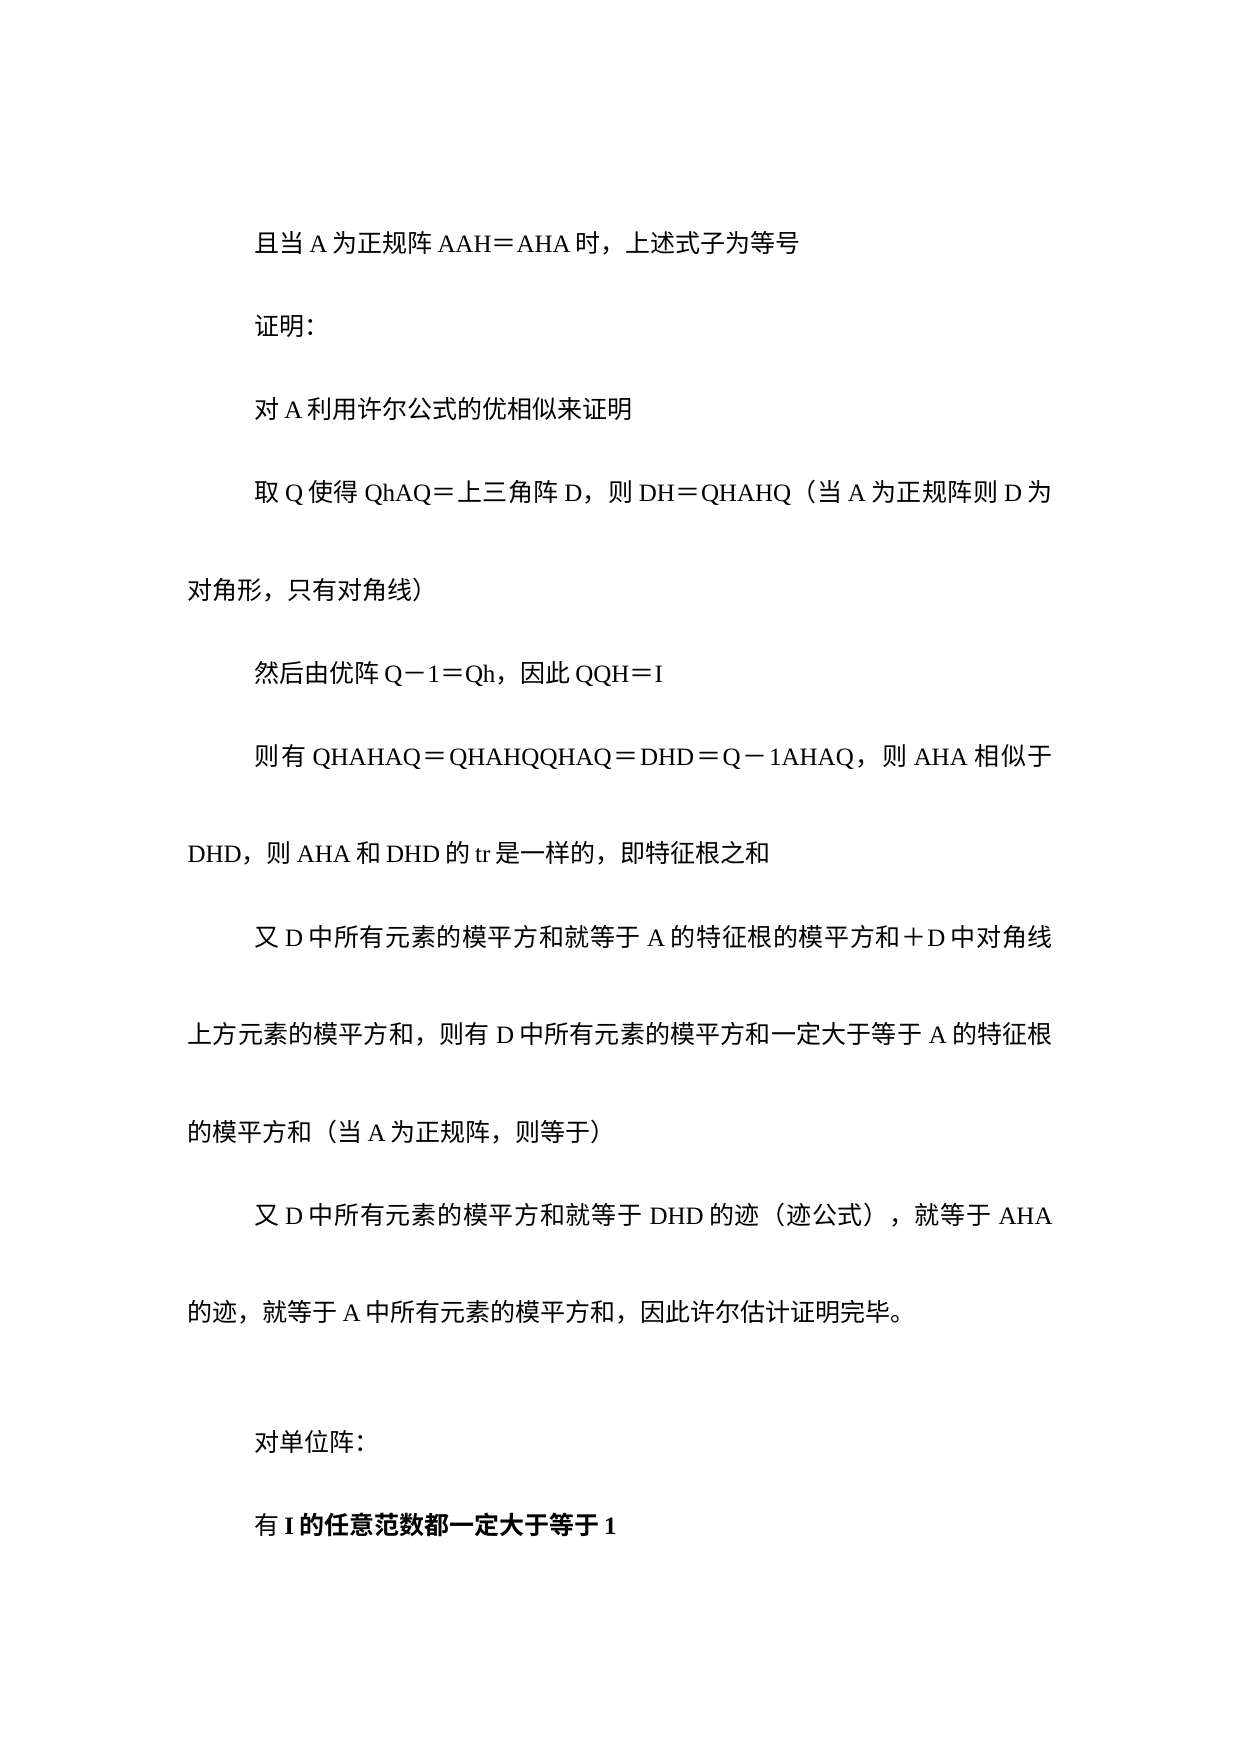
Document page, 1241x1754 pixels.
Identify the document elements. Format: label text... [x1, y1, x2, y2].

text 有I的任意范数都一定大于等于1 [187, 1491, 1053, 1556]
text 证明： [187, 292, 1053, 357]
text 且当A为正规阵AAH＝AHA时，上述式子为等号 [187, 209, 1053, 274]
text 又D中所有元素的模平方和就等于DHD的迹（迹公式），就等于AHA的迹，就等于A中所有元素的模平方和，因此许尔估计证明完毕。 [187, 1181, 1053, 1343]
text 又D中所有元素的模平方和就等于A的特征根的模平方和＋D中对角线上方元素的模平方和，则有D中所有元素的模平方和一定大于等于A的特征根的模平方和（当A为正规阵，则等于） [187, 903, 1053, 1163]
text 对单位阵： [187, 1408, 1053, 1473]
text 对A利用许尔公式的优相似来证明 [187, 375, 1053, 440]
text 然后由优阵Q－1＝Qh，因此QQH＝I [187, 639, 1053, 704]
text 取Q使得QhAQ＝上三角阵D，则DH＝QHAHQ（当A为正规阵则D为对角形，只有对角线） [187, 458, 1053, 621]
text 则有QHAHAQ＝QHAHQQHAQ＝DHD＝Q－1AHAQ，则AHA相似于DHD，则AHA和DHD的tr是一样的，即特征根之和 [187, 722, 1053, 884]
